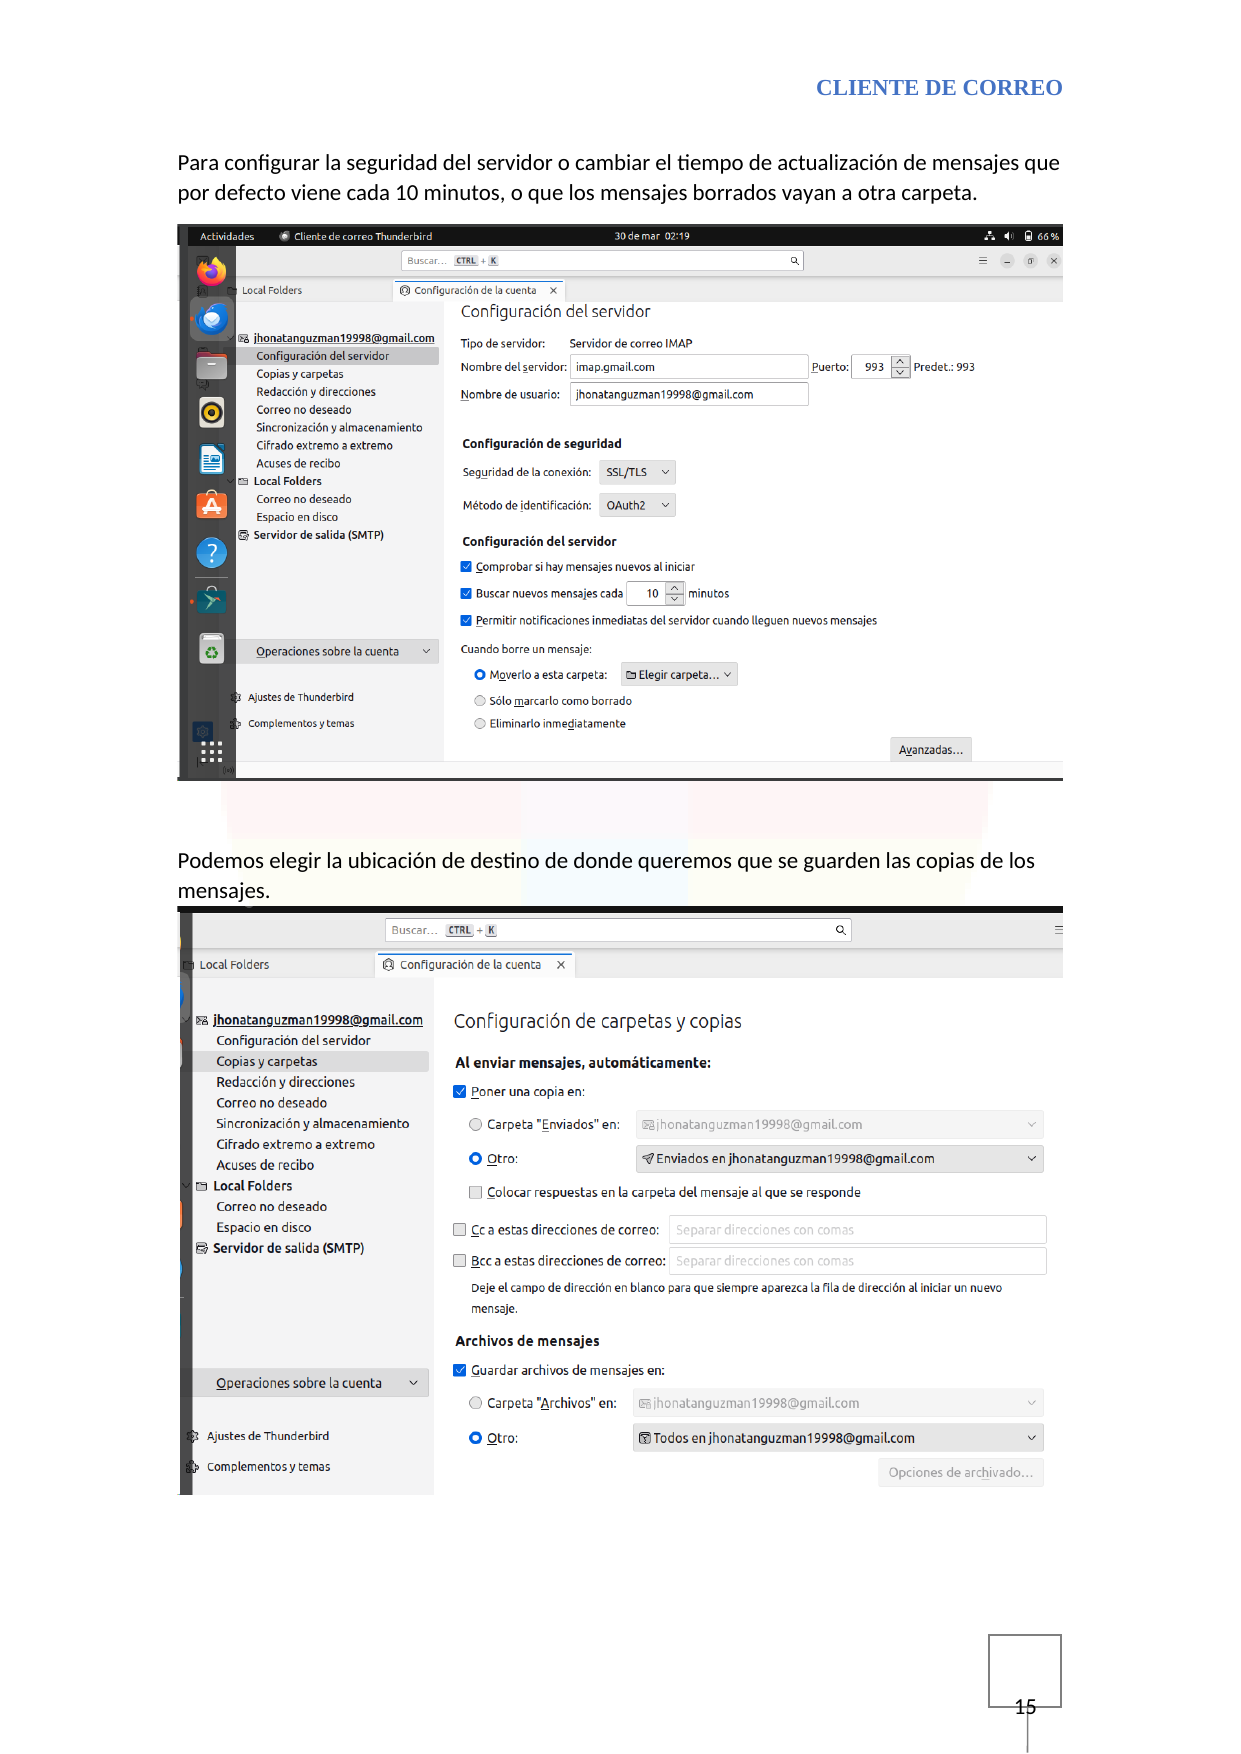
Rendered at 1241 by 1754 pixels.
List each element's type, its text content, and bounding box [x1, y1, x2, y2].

text Para configurar la seguridad del servidor o cambiar el tiempo de actualización de mensajes que por defecto viene cada 10 minutos, o que los mensajes borrados vayan a otra carpeta. [177, 148, 1063, 206]
text Podemos elegir la ubicación de destino de donde queremos que se guarden las copias de los mensajes. [177, 846, 1063, 906]
picture [177, 224, 1063, 846]
picture [177, 906, 1063, 1495]
